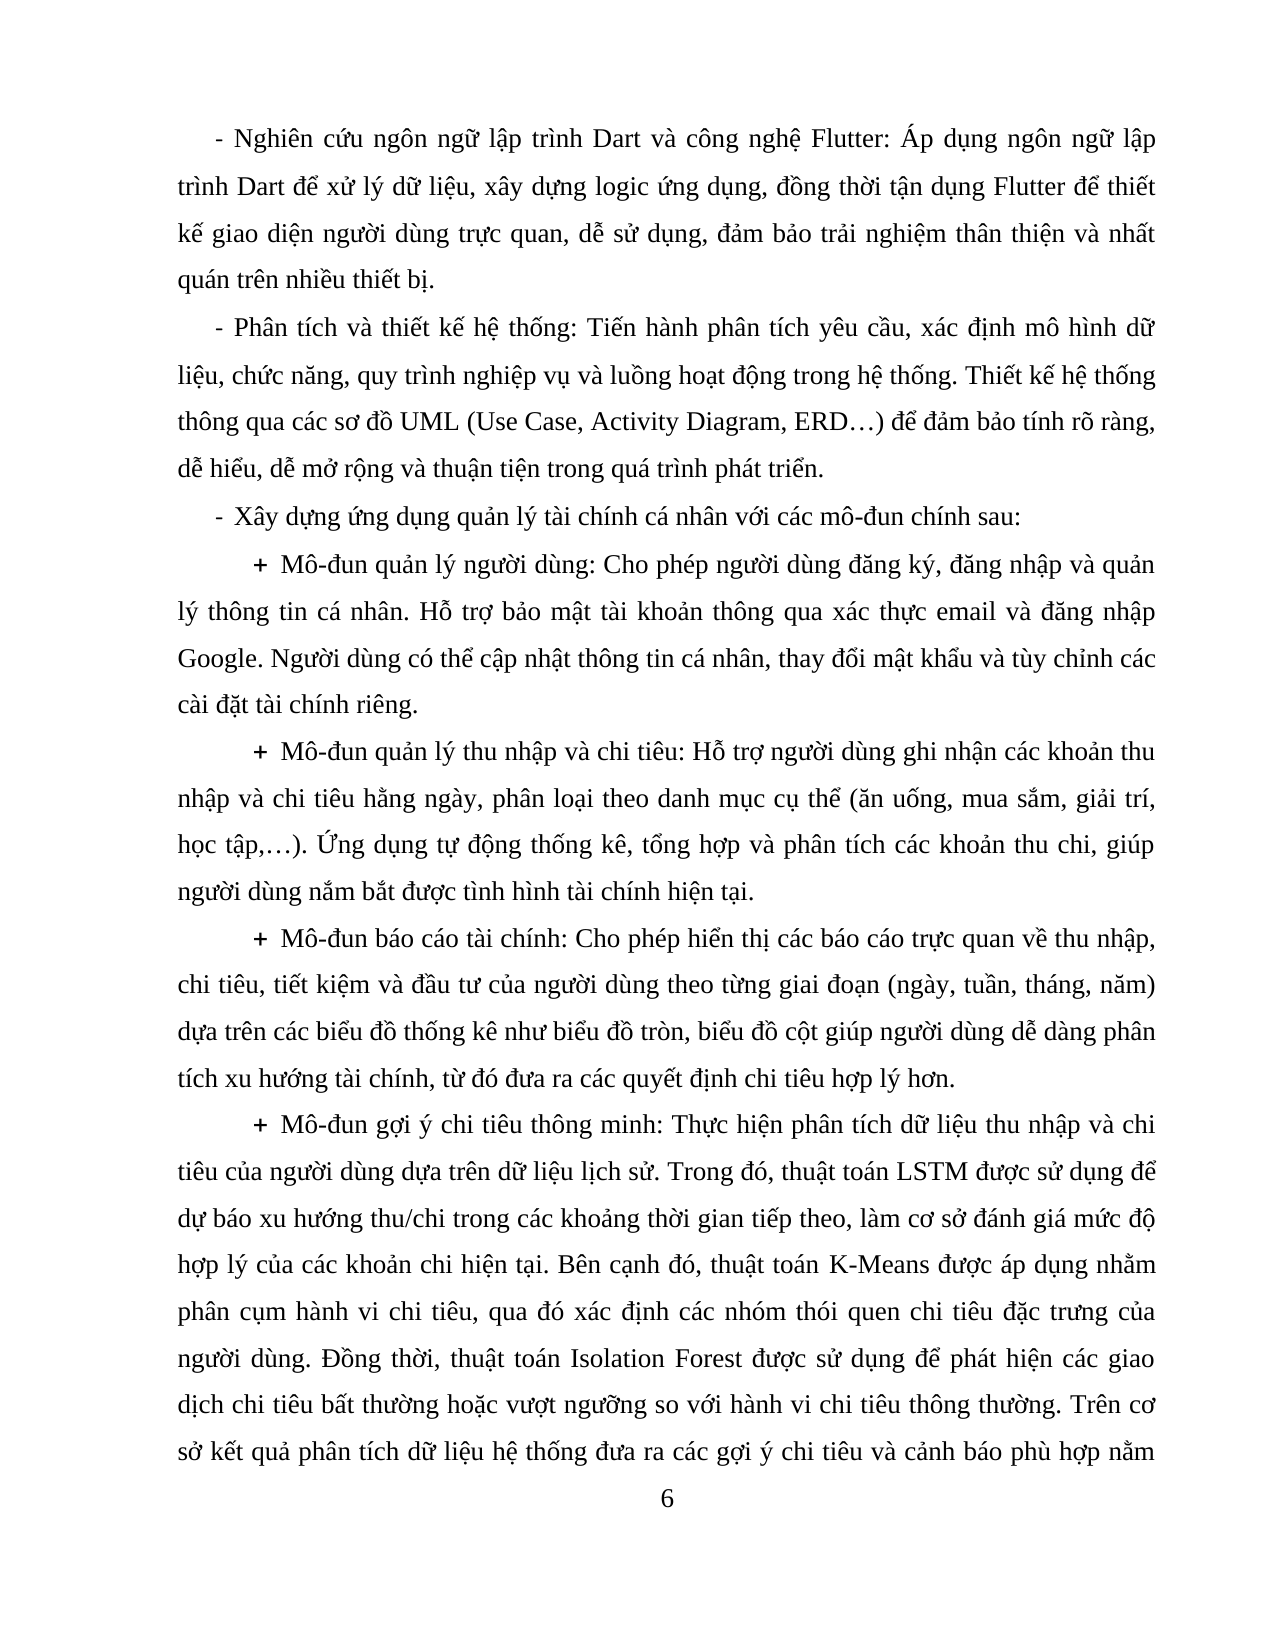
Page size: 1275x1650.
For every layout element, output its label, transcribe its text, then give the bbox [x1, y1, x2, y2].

text Mô-đun quản lý người dùng: Cho phép người dùng đăng ký, đăng nhập và quản lý thông tin cá nhân. Hỗ trợ bảo mật tài khoản thông qua xác thực email và đăng nhập Google. Người dùng có thể cập nhật thông tin cá nhân, thay đổi mật khẩu và tùy chỉnh các cài đặt tài chính riêng. [177, 548, 1157, 719]
text Nghiên cứu ngôn ngữ lập trình Dart và công nghệ Flutter: Áp dụng ngôn ngữ lập trình Dart để xử lý dữ liệu, xây dựng logic ứng dụng, đồng thời tận dụng Flutter để thiết kế giao diện người dùng trực quan, dễ sử dụng, đảm bảo trải nghiệm thân thiện và nhất quán trên nhiều thiết bị. [177, 122, 1157, 295]
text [177, 1108, 1157, 1466]
text Mô-đun quản lý thu nhập và chi tiêu: Hỗ trợ người dùng ghi nhận các khoản thu nhập và chi tiêu hằng ngày, phân loại theo danh mục cụ thể (ăn uống, mua sắm, giải trí, học tập,…). Ứng dụng tự động thống kê, tổng hợp và phân tích các khoản thu chi, giúp người dùng nắm bắt được tình hình tài chính hiện tại. [177, 735, 1157, 906]
text Xây dựng ứng dụng quản lý tài chính cá nhân với các mô-đun chính sau: [177, 499, 1157, 532]
text Mô-đun báo cáo tài chính: Cho phép hiển thị các báo cáo trực quan về thu nhập, chi tiêu, tiết kiệm và đầu tư của người dùng theo từng giai đoạn (ngày, tuần, tháng, năm) dựa trên các biểu đồ thống kê như biểu đồ tròn, biểu đồ cột giúp người dùng dễ dàng phân tích xu hướng tài chính, từ đó đưa ra các quyết định chi tiêu hợp lý hơn. [177, 922, 1157, 1093]
text Phân tích và thiết kế hệ thống: Tiến hành phân tích yêu cầu, xác định mô hình dữ liệu, chức năng, quy trình nghiệp vụ và luồng hoạt động trong hệ thống. Thiết kế hệ thống thông qua các sơ đồ UML (Use Case, Activity Diagram, ERD…) để đảm bảo tính rõ ràng, dễ hiểu, dễ mở rộng và thuận tiện trong quá trình phát triển. [177, 310, 1157, 483]
